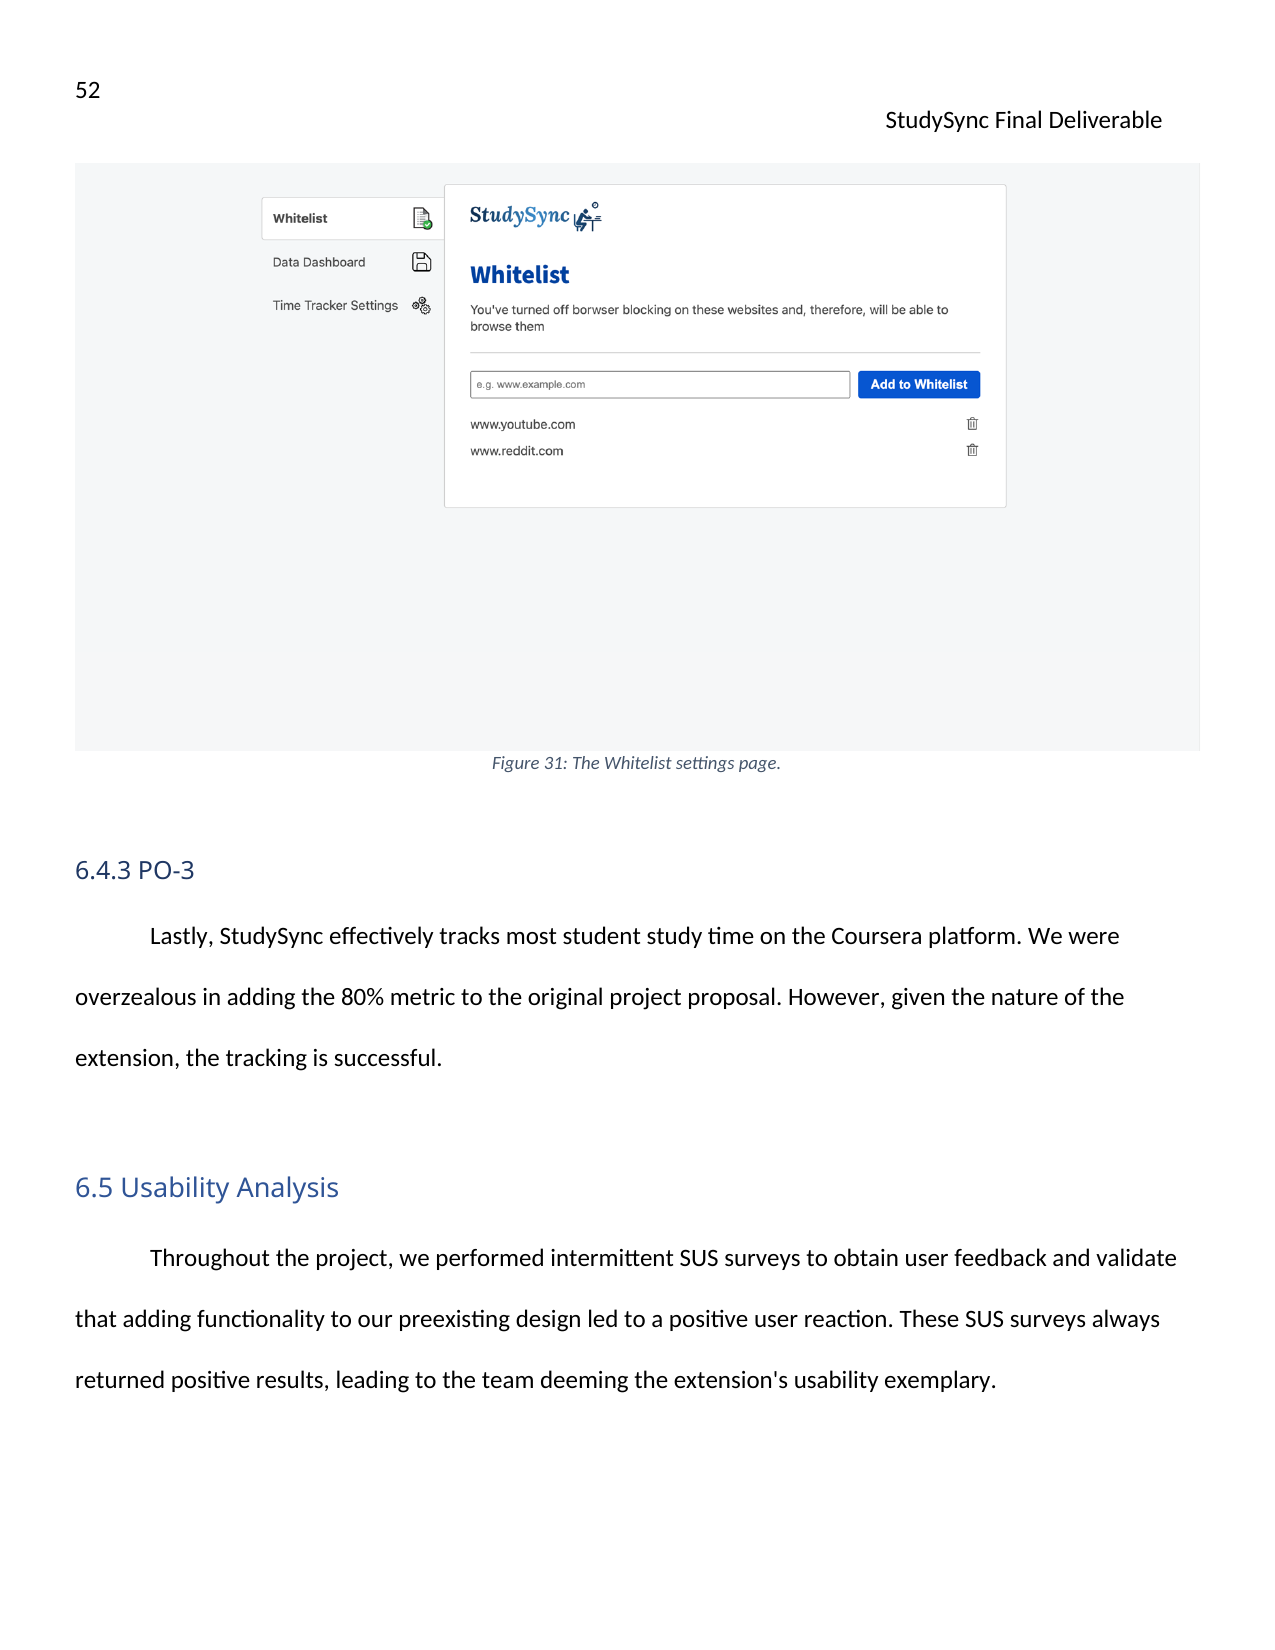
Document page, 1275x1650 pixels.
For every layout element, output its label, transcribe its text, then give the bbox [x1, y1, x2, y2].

text Figure 31: The Whitelist settings page. [75, 751, 1200, 774]
picture [75, 163, 1200, 751]
text Throughout the project, we performed intermittent SUS surveys to obtain user feedback and validate that adding functionality to our preexisting design led to a positive user reaction. These SUS surveys always returned positive results, leading to the team deeming the extension's usability exemplary. [75, 1242, 1200, 1395]
subtitle 6.4.3 PO-3 [75, 852, 1200, 886]
text Lastly, StudySync effectively tracks most student study time on the Coursera platform. We were overzealous in adding the 80% metric to the original project proposal. However, given the nature of the extension, the tracking is successful. [75, 920, 1200, 1073]
subtitle 6.5 Usability Analysis [75, 1169, 1200, 1206]
